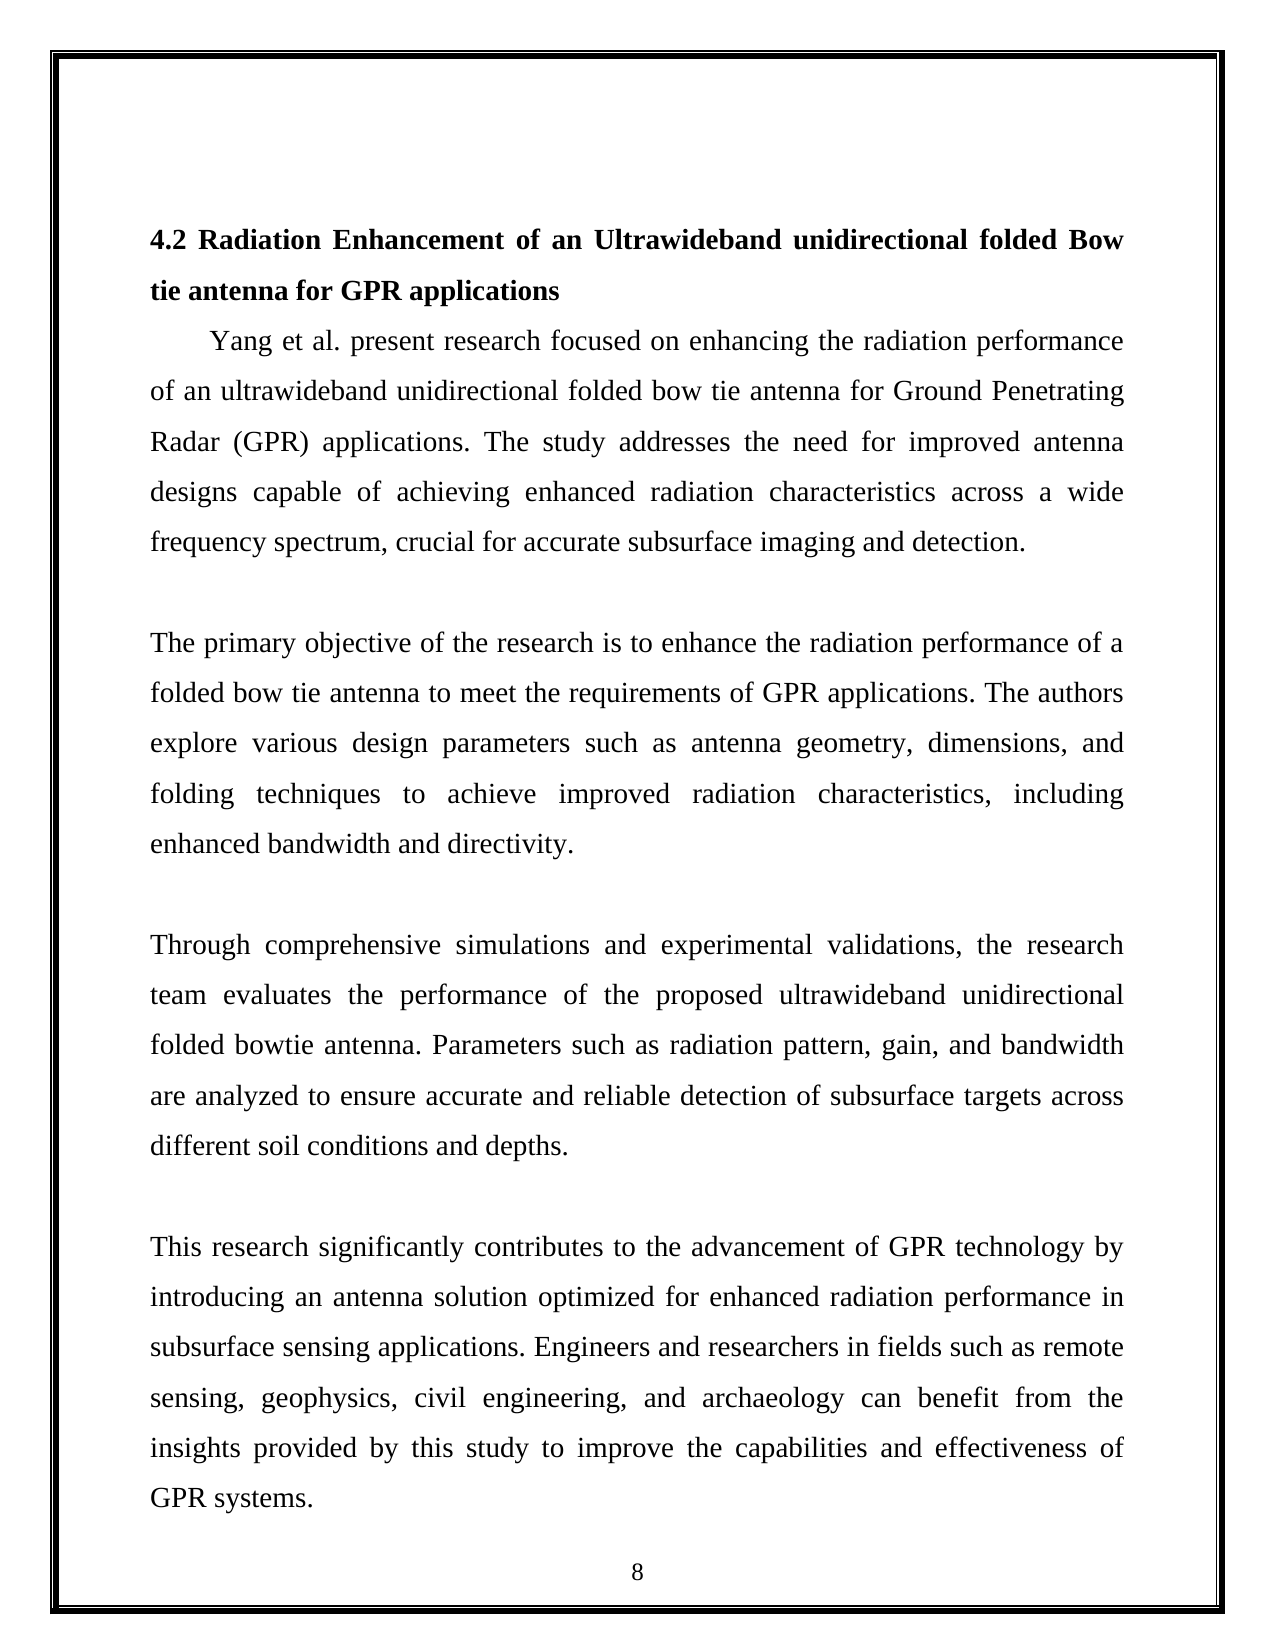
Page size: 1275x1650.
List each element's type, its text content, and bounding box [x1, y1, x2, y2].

text Yang et al. present research focused on enhancing the radiation performance of an ultrawideband unidirectional folded bow tie antenna for Ground Penetrating Radar (GPR) applications. The study addresses the need for improved antenna designs capable of achieving enhanced radiation characteristics across a wide frequency spectrum, crucial for accurate subsurface imaging and detection. [150, 323, 1125, 558]
text This research significantly contributes to the advancement of GPR technology by introducing an antenna solution optimized for enhanced radiation performance in subsurface sensing applications. Engineers and researchers in fields such as remote sensing, geophysics, civil engineering, and archaeology can benefit from the insights provided by this study to improve the capabilities and effectiveness of GPR systems. [150, 1229, 1125, 1514]
text Through comprehensive simulations and experimental validations, the research team evaluates the performance of the proposed ultrawideband unidirectional folded bowtie antenna. Parameters such as radiation pattern, gain, and bandwidth are analyzed to ensure accurate and reliable detection of subsurface targets across different soil conditions and depths. [150, 927, 1125, 1162]
text The primary objective of the research is to enhance the radiation performance of a folded bow tie antenna to meet the requirements of GPR applications. The authors explore various design parameters such as antenna geometry, dimensions, and folding techniques to achieve improved radiation characteristics, including enhanced bandwidth and directivity. [150, 625, 1125, 860]
text 4.2 Radiation Enhancement of an Ultrawideband unidirectional folded Bow tie antenna for GPR applications [150, 222, 1125, 306]
